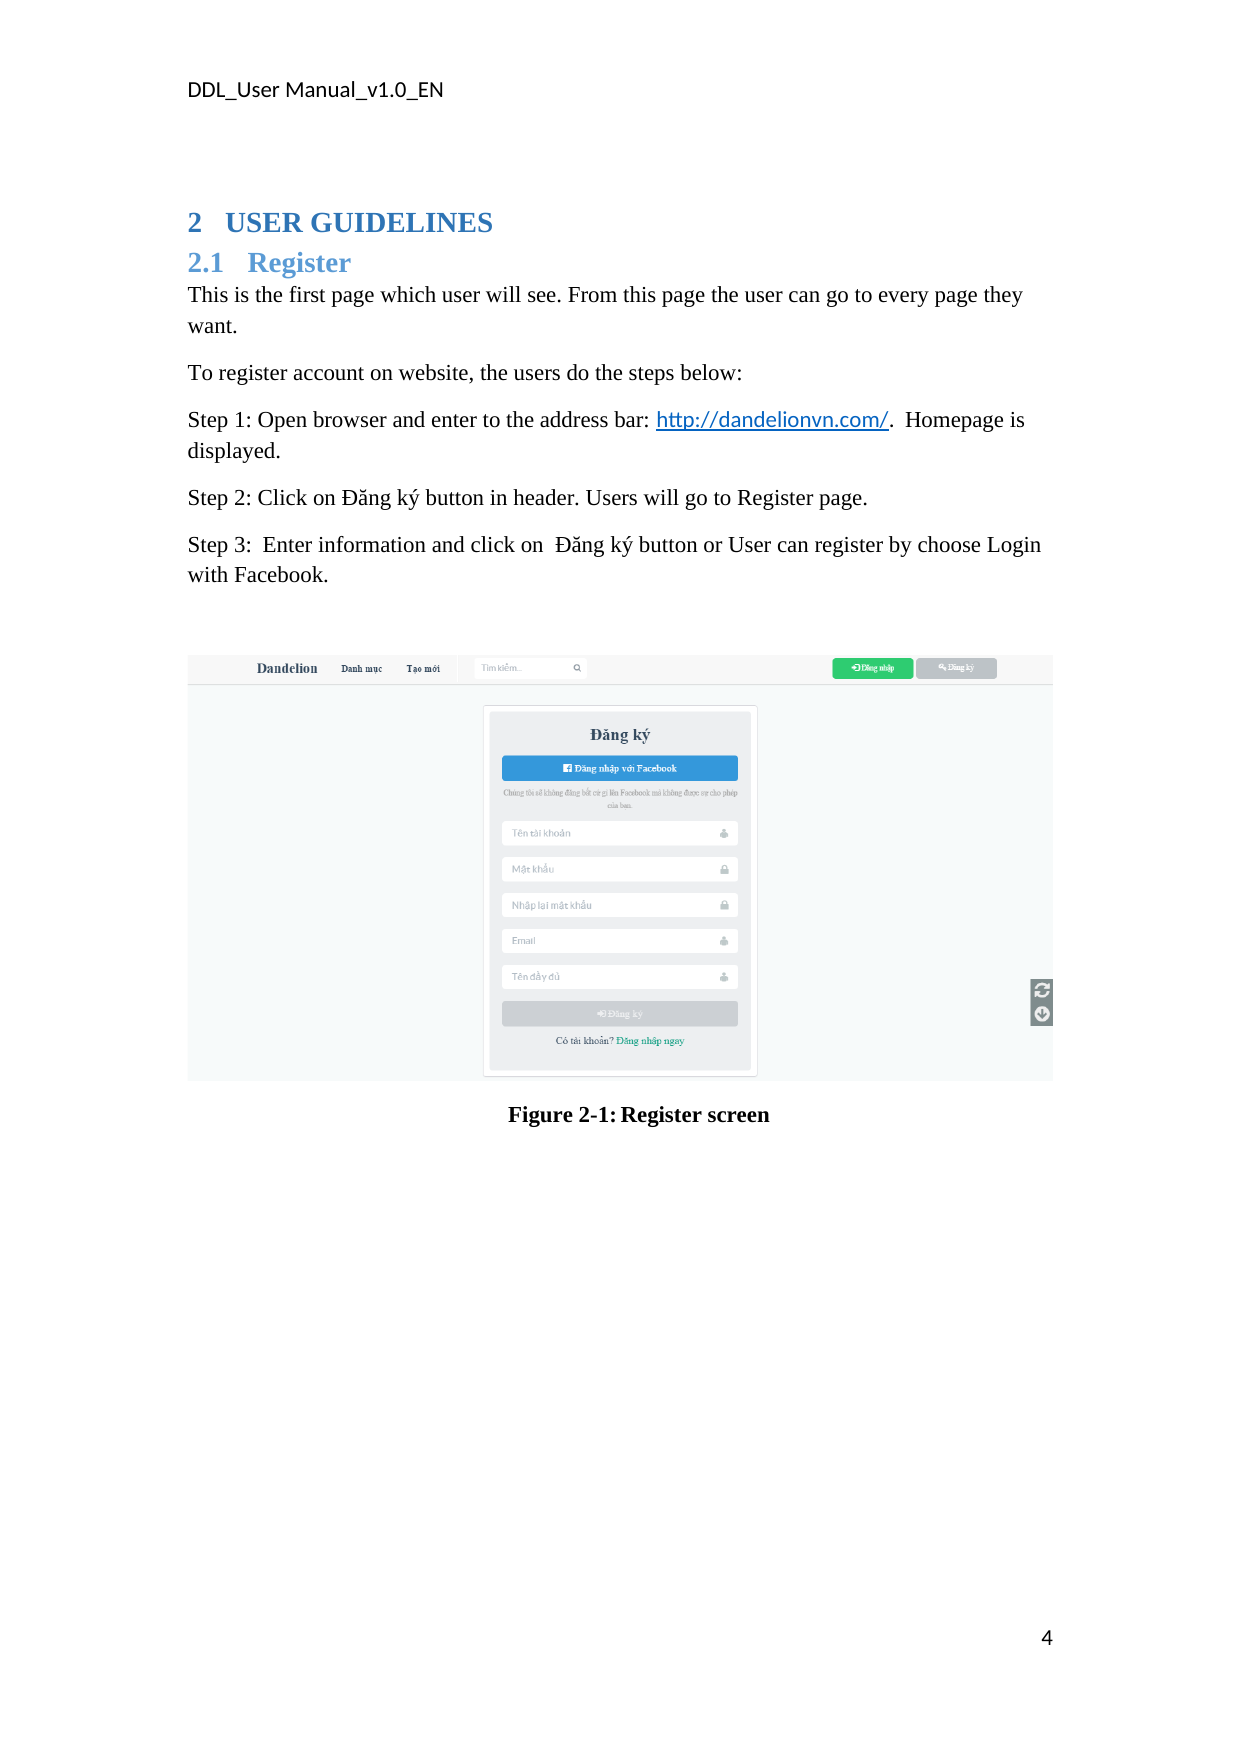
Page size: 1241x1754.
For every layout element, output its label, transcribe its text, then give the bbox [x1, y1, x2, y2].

text This is the first page which user will see. From this page the user can go to every page they want. [187, 281, 1053, 338]
text Step 3: Enter information and click on Đăng ký button or User can register by choose Login with Facebook. [187, 531, 1053, 588]
text Step 2: Click on Đăng ký button in header. Users will go to Register page. [187, 484, 1053, 511]
subtitle USER GUIDELINES [187, 205, 1053, 238]
text Register screen [225, 1101, 1053, 1128]
text Step 1: Open browser and enter to the address bar: http://dandelionvn.com/. Homepage is displayed. [187, 405, 1053, 464]
text To register account on website, the users do the steps below: [187, 358, 1053, 385]
subtitle Register [187, 245, 1053, 279]
picture [187, 655, 1053, 1081]
